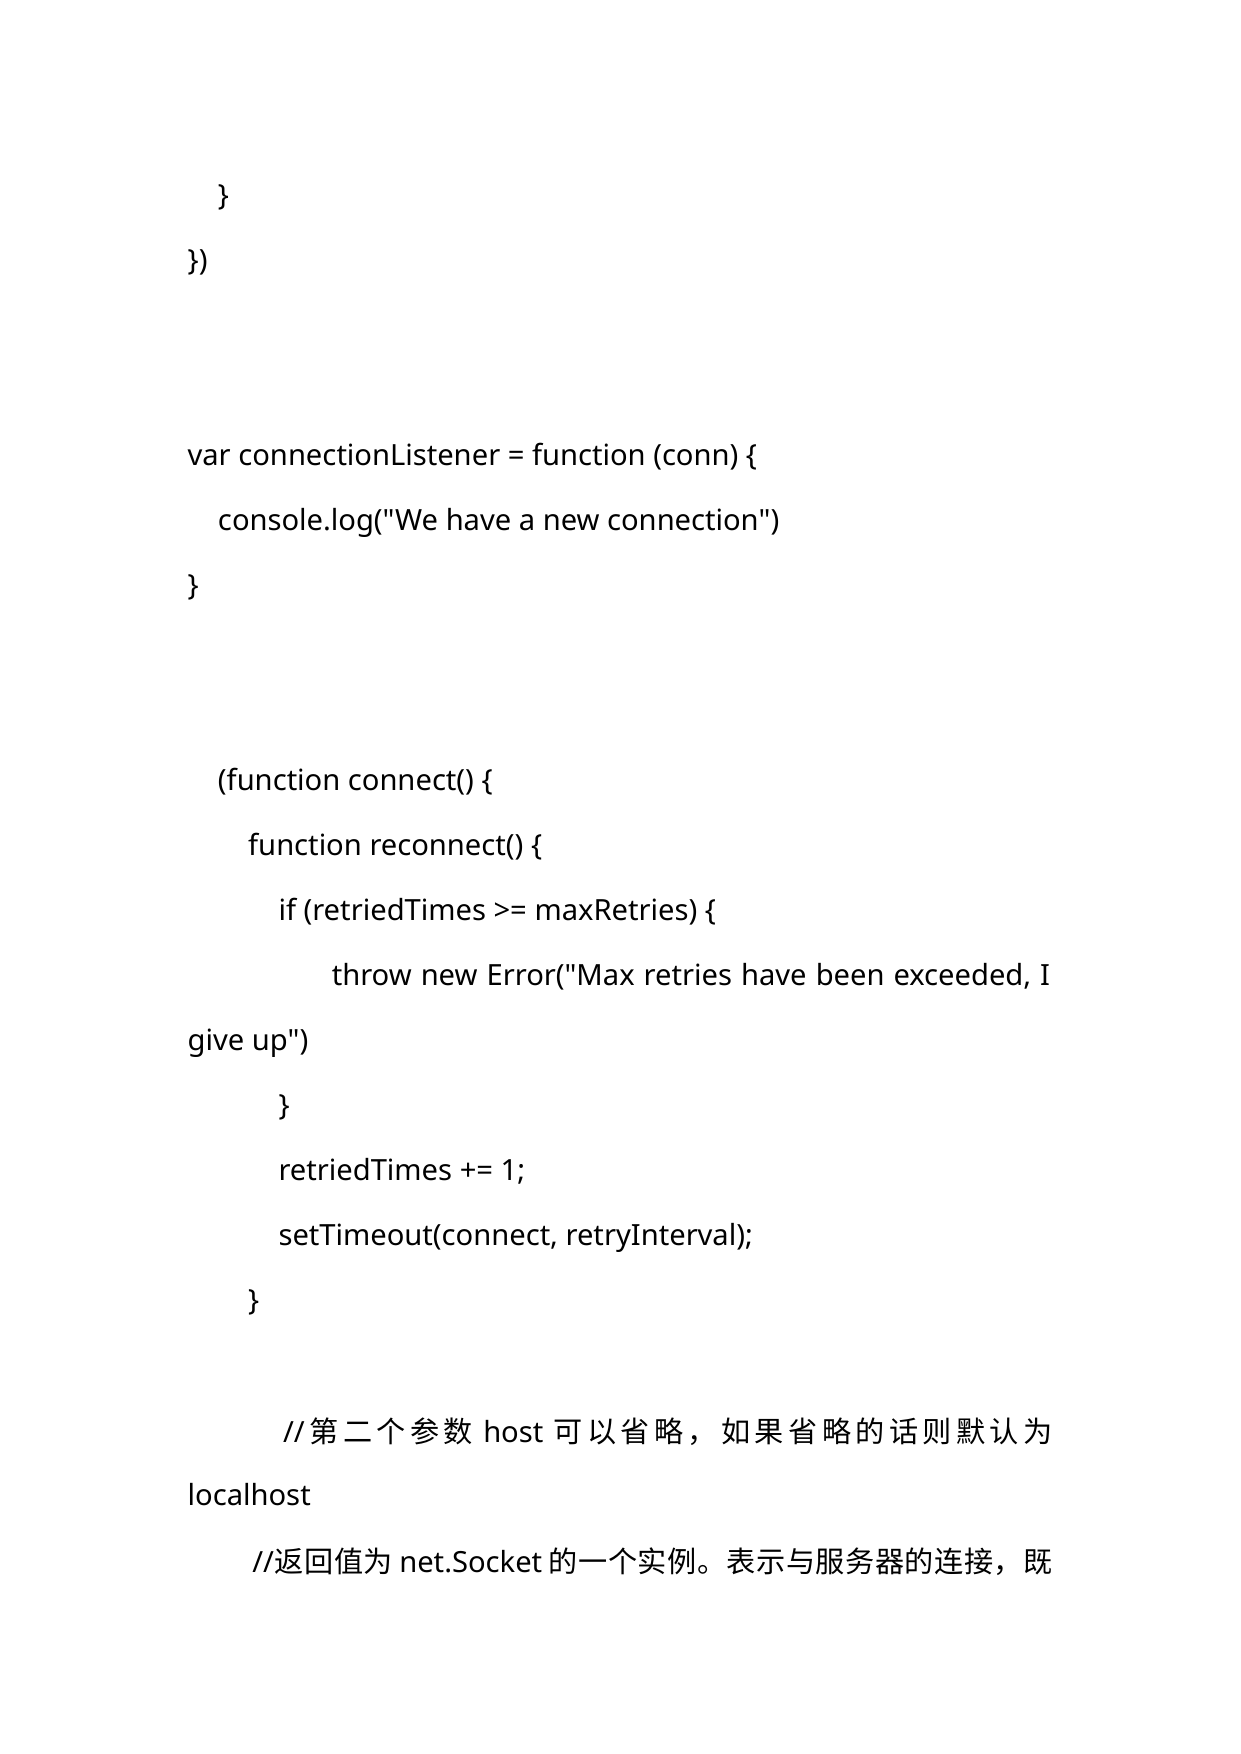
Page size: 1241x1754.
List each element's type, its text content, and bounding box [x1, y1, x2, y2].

text } [187, 1267, 1053, 1332]
text (function connect() { [187, 747, 1053, 812]
text setTimeout(connect, retryInterval); [187, 1202, 1053, 1267]
text }) [187, 227, 1053, 292]
text throw new Error("Max retries have been exceeded, I give up") [187, 942, 1053, 1072]
text function reconnect() { [187, 812, 1053, 877]
text if (retriedTimes >= maxRetries) { [187, 877, 1053, 942]
text } [187, 552, 1053, 617]
text console.log("We have a new connection") [187, 487, 1053, 552]
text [187, 1527, 1053, 1592]
text } [187, 162, 1053, 227]
text var connectionListener = function (conn) { [187, 422, 1053, 487]
text retriedTimes += 1; [187, 1137, 1053, 1202]
text //第二个参数host可以省略，如果省略的话则默认为localhost [187, 1397, 1053, 1527]
text } [187, 1072, 1053, 1137]
